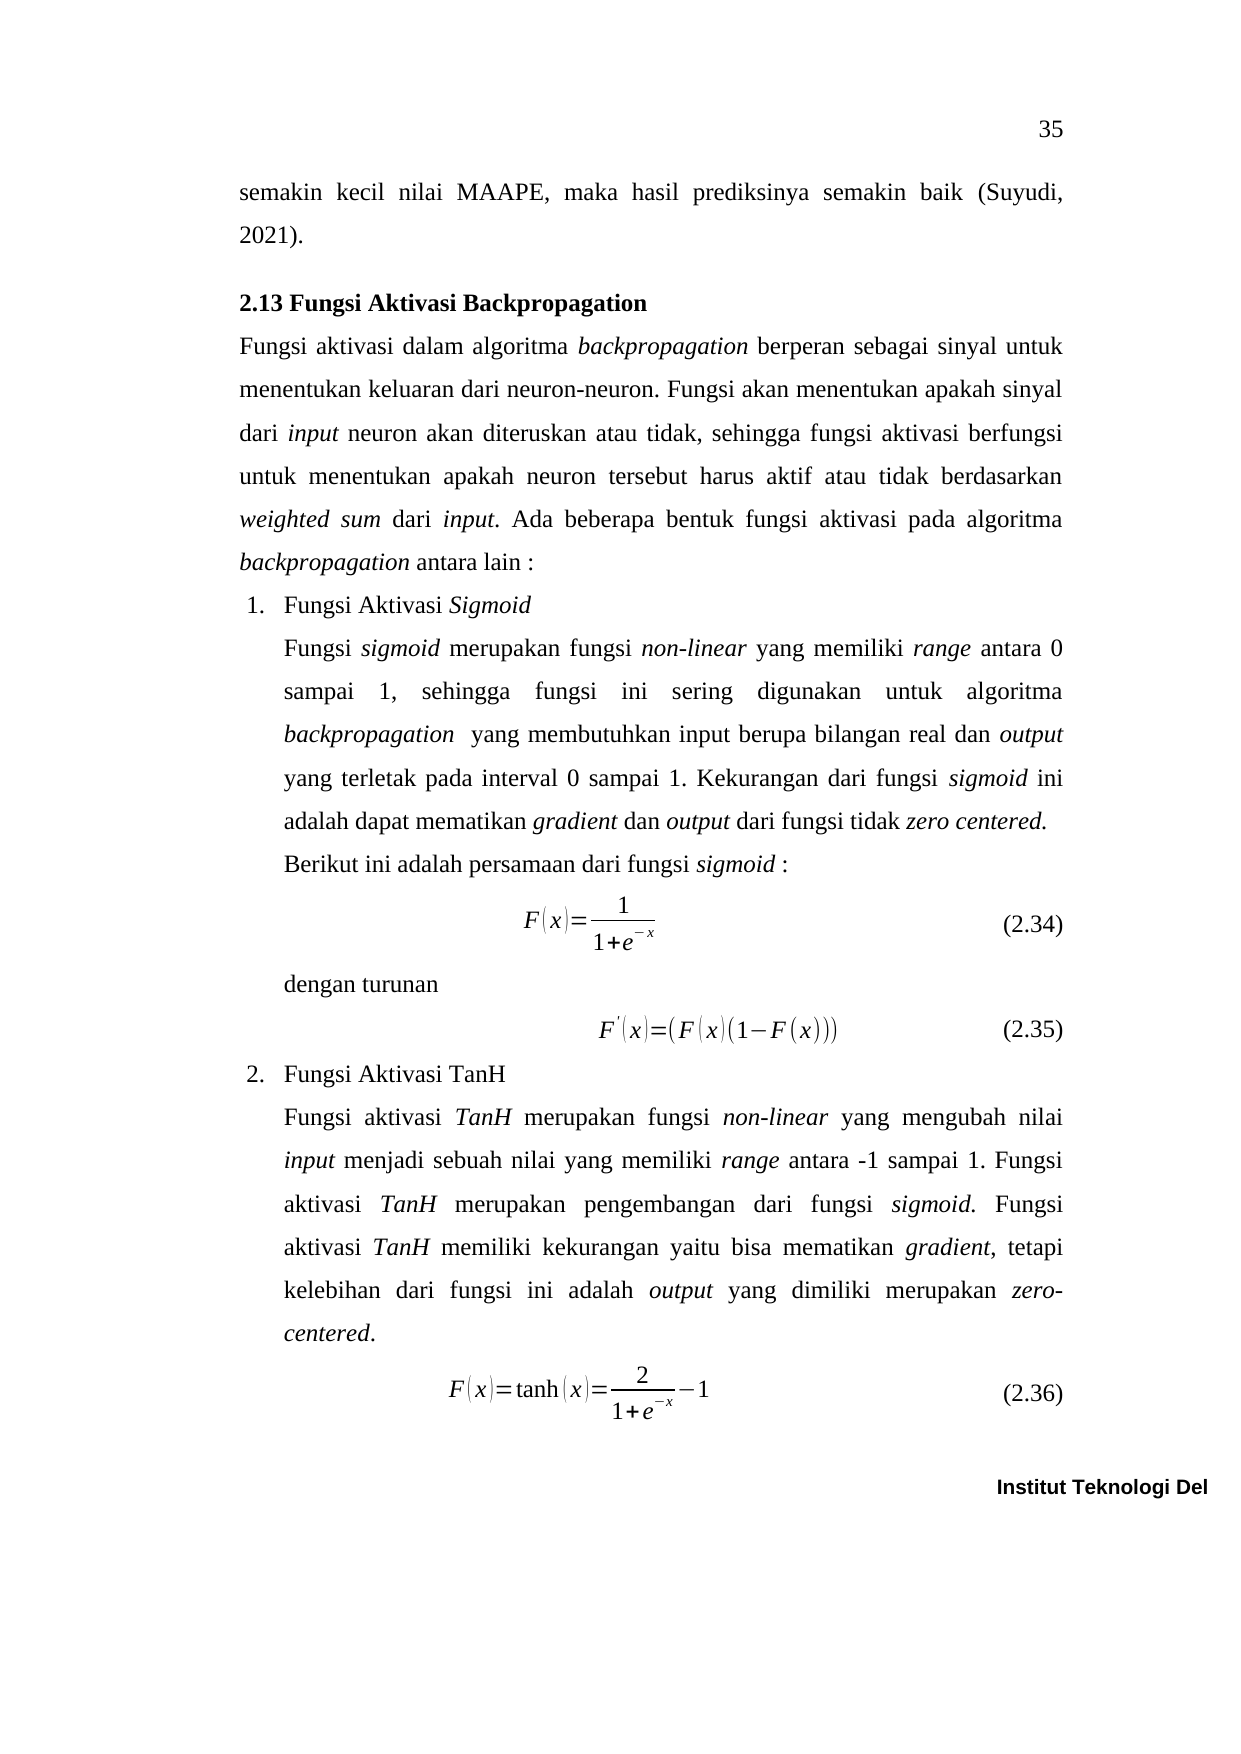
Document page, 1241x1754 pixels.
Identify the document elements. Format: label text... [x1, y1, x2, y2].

list Berikut ini adalah persamaan dari fungsi sigmoid : [283, 849, 1063, 878]
list (2.36) [283, 1361, 1063, 1424]
list dengan turunan [283, 969, 1063, 998]
list Fungsi Aktivasi TanH [246, 1059, 1063, 1088]
list (2.34) [283, 892, 1063, 954]
text Fungsi aktivasi dalam algoritma backpropagation berperan sebagai sinyal untuk menentukan keluaran dari neuron-neuron. Fungsi akan menentukan apakah sinyal dari input neuron akan diteruskan atau tidak, sehingga fungsi aktivasi berfungsi untuk menentukan apakah neuron tersebut harus aktif atau tidak berdasarkan weighted sum dari input. Ada beberapa bentuk fungsi aktivasi pada algoritma backpropagation antara lain : [239, 331, 1063, 576]
list (2.35) [283, 1012, 1063, 1045]
subtitle 2.13 Fungsi Aktivasi Backpropagation [239, 288, 1063, 317]
text semakin kecil nilai MAAPE, maka hasil prediksinya semakin baik (Suyudi, 2021). [239, 177, 1063, 249]
list Fungsi sigmoid merupakan fungsi non-linear yang memiliki range antara 0 sampai 1, sehingga fungsi ini sering digunakan untuk algoritma backpropagation yang membutuhkan input berupa bilangan real dan output yang terletak pada interval 0 sampai 1. Kekurangan dari fungsi sigmoid ini adalah dapat mematikan gradient dan output dari fungsi tidak zero centered. [283, 633, 1063, 834]
list Fungsi aktivasi TanH merupakan fungsi non-linear yang mengubah nilai input menjadi sebuah nilai yang memiliki range antara -1 sampai 1. Fungsi aktivasi TanH merupakan pengembangan dari fungsi sigmoid. Fungsi aktivasi TanH memiliki kekurangan yaitu bisa mematikan gradient, tetapi kelebihan dari fungsi ini adalah output yang dimiliki merupakan zero-centered. [283, 1102, 1063, 1347]
list Fungsi Aktivasi Sigmoid [246, 590, 1063, 619]
